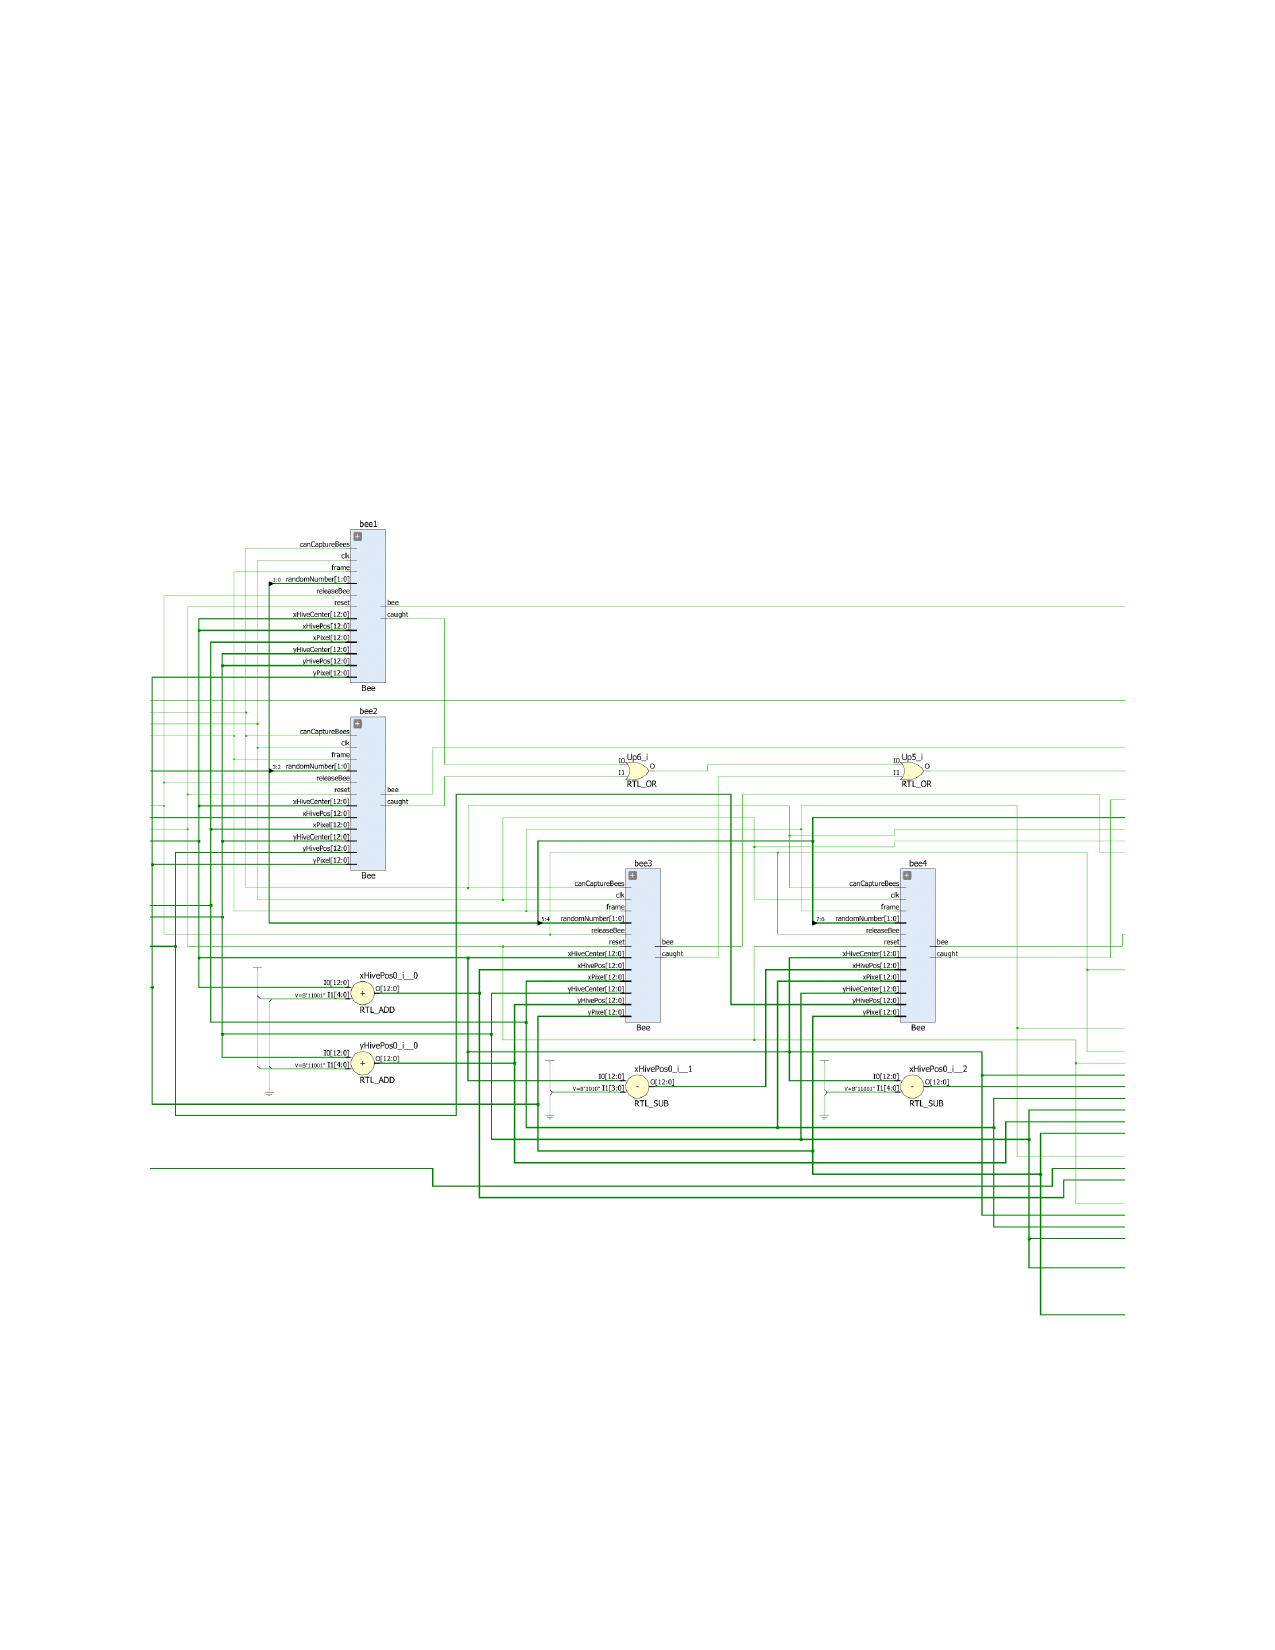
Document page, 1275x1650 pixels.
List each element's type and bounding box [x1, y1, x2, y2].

picture [150, 150, 1125, 1413]
